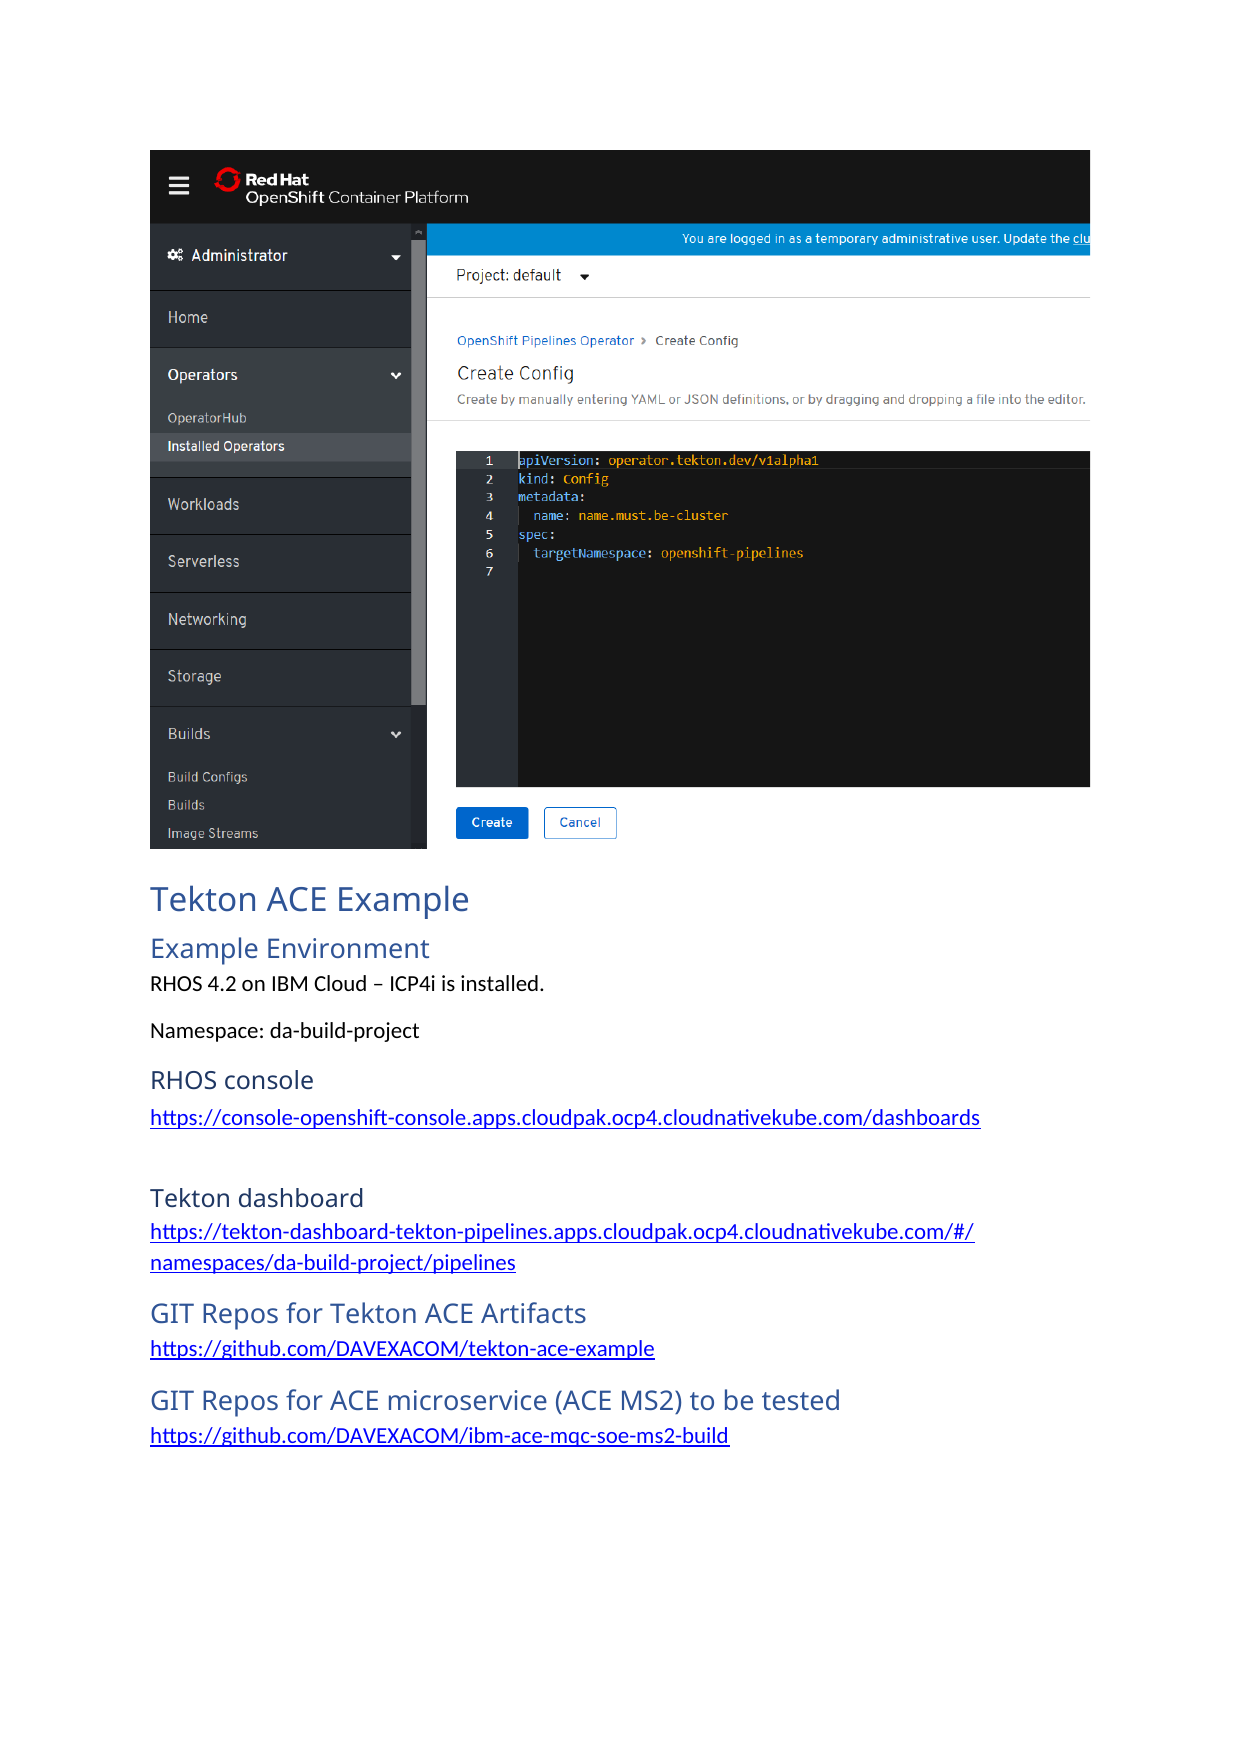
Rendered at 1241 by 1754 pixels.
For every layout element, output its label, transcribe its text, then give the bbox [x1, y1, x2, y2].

text https://tekton-dashboard-tekton-pipelines.apps.cloudpak.ocp4.cloudnativekube.com/#/namespaces/da-build-project/pipelines [150, 1217, 1090, 1276]
text Namespace: da-build-project [150, 1016, 1090, 1044]
text RHOS 4.2 on IBM Cloud – ICP4i is installed. [150, 969, 1090, 997]
subtitle Tekton ACE Example [150, 876, 1090, 921]
text https://github.com/DAVEXACOM/ibm-ace-mqc-soe-ms2-build [150, 1421, 1090, 1449]
subtitle GIT Repos for Tekton ACE Artifacts [150, 1294, 1090, 1331]
subtitle Tekton dashboard [150, 1181, 1090, 1215]
subtitle RHOS console [150, 1063, 1090, 1097]
subtitle Example Environment [150, 929, 1090, 966]
subtitle https://console-openshift-console.apps.cloudpak.ocp4.cloudnativekube.com/dashboards [150, 1103, 1090, 1132]
subtitle GIT Repos for ACE microservice (ACE MS2) to be tested [150, 1381, 1090, 1418]
picture [150, 150, 1091, 849]
text https://github.com/DAVEXACOM/tekton-ace-example [150, 1334, 1090, 1362]
